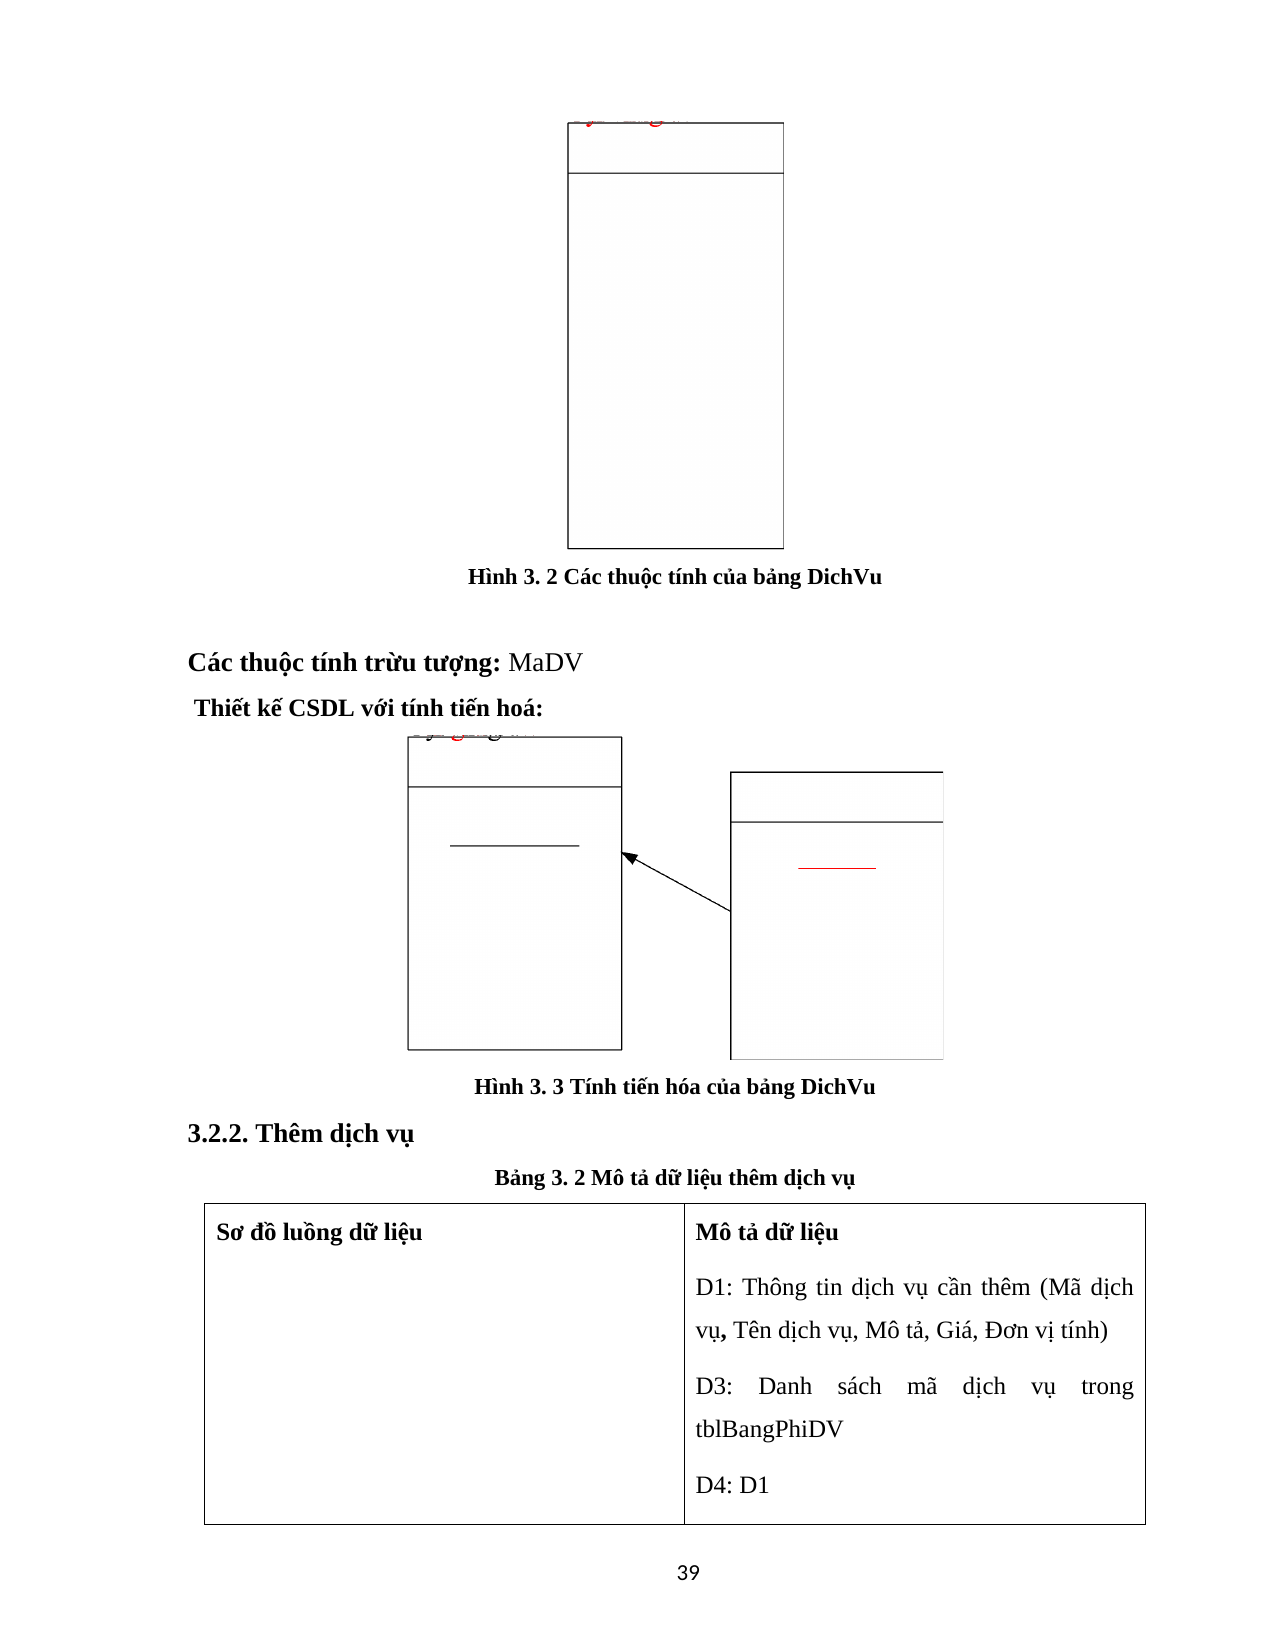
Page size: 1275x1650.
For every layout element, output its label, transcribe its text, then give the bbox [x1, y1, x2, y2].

picture [406, 735, 944, 1060]
text 3.2.2. Thêm dịch vụ [187, 1117, 1162, 1148]
text Bảng 3. 2 Mô tả dữ liệu thêm dịch vụ [187, 1164, 1162, 1190]
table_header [685, 1204, 1145, 1524]
picture [566, 121, 784, 550]
table_header Sơ đồ luồng dữ liệu [205, 1204, 684, 1524]
text Hình 3. 2 Các thuộc tính của bảng DichVu [187, 563, 1162, 590]
text Thiết kế CSDL với tính tiến hoá: [187, 693, 1162, 721]
text Hình 3. 3 Tính tiến hóa của bảng DichVu [187, 1073, 1162, 1100]
text Các thuộc tính trừu tượng: MaDV [187, 646, 1162, 677]
